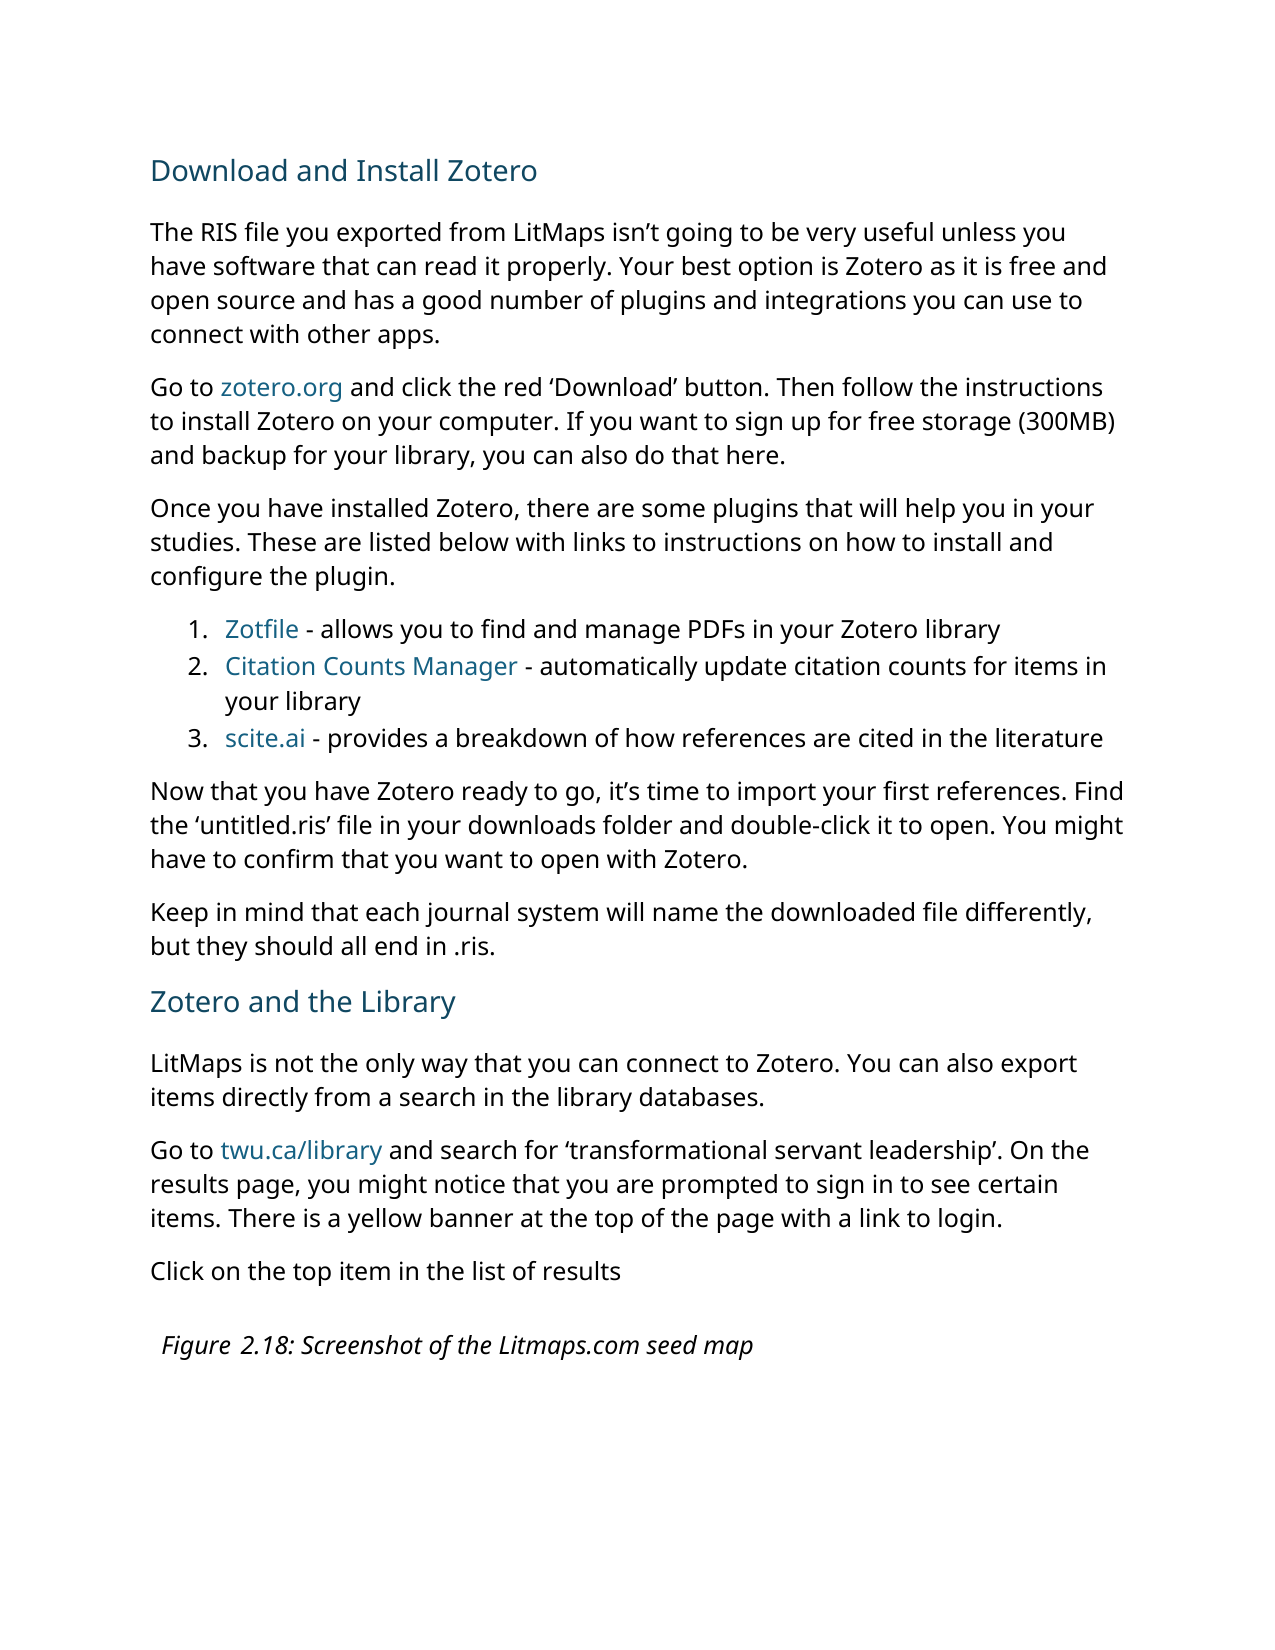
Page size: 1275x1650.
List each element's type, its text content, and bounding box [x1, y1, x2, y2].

list scite.ai - provides a breakdown of how references are cited in the literature [187, 721, 1125, 755]
text Now that you have Zotero ready to go, it’s time to import your first references. Find the ‘untitled.ris’ file in your downloads folder and double-click it to open. You might have to confirm that you want to open with Zotero. [150, 774, 1125, 876]
subtitle Zotero and the Library [150, 982, 1125, 1021]
text Go to zotero.org and click the red ‘Download’ button. Then follow the instructions to install Zotero on your computer. If you want to sign up for free storage (300MB) and backup for your library, you can also do that here. [150, 369, 1125, 472]
subtitle Download and Install Zotero [150, 150, 1125, 190]
list Citation Counts Manager - automatically update citation counts for items in your library [187, 649, 1125, 717]
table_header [150, 1307, 1125, 1374]
text Go to twu.ca/library and search for ‘transformational servant leadership’. On the results page, you might notice that you are prompted to sign in to see certain items. There is a yellow banner at the top of the page with a link to login. [150, 1133, 1125, 1235]
text LitMaps is not the only way that you can connect to Zotero. You can also export items directly from a search in the library databases. [150, 1046, 1125, 1114]
text Keep in mind that each journal system will name the downloaded file differently, but they should all end in .ris. [150, 895, 1125, 963]
text Click on the top item in the list of results [150, 1254, 1125, 1288]
text Once you have installed Zotero, there are some plugins that will help you in your studies. These are listed below with links to instructions on how to install and configure the plugin. [150, 490, 1125, 592]
list Zotfile - allows you to find and manage PDFs in your Zotero library [187, 611, 1125, 645]
text The RIS file you exported from LitMaps isn’t going to be very useful unless you have software that can read it properly. Your best option is Zotero as it is free and open source and has a good number of plugins and integrations you can use to connect with other apps. [150, 214, 1125, 351]
